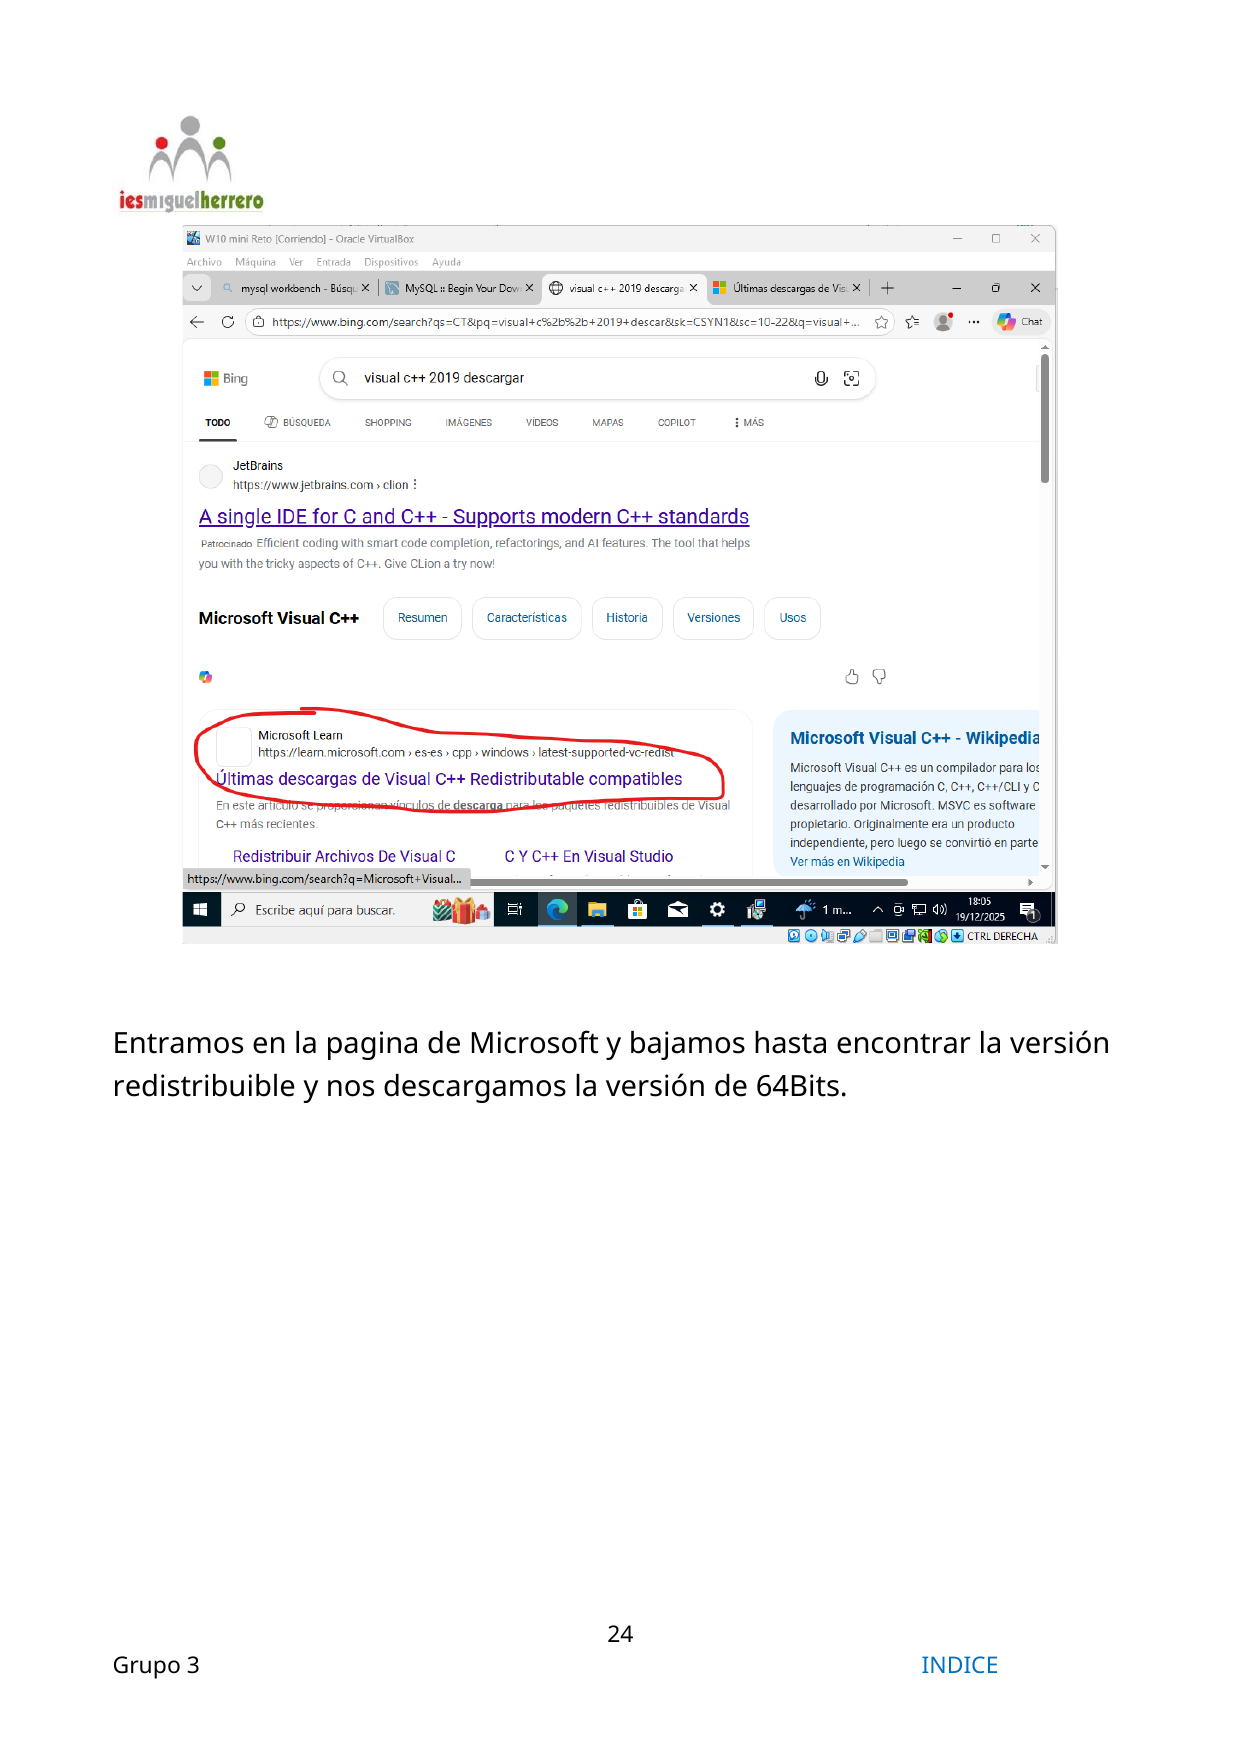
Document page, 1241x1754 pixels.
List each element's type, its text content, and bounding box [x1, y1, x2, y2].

picture [112, 105, 1058, 944]
text Entramos en la pagina de Microsoft y bajamos hasta encontrar la versión redistribuible y nos descargamos la versión de 64Bits. [112, 1023, 1128, 1105]
